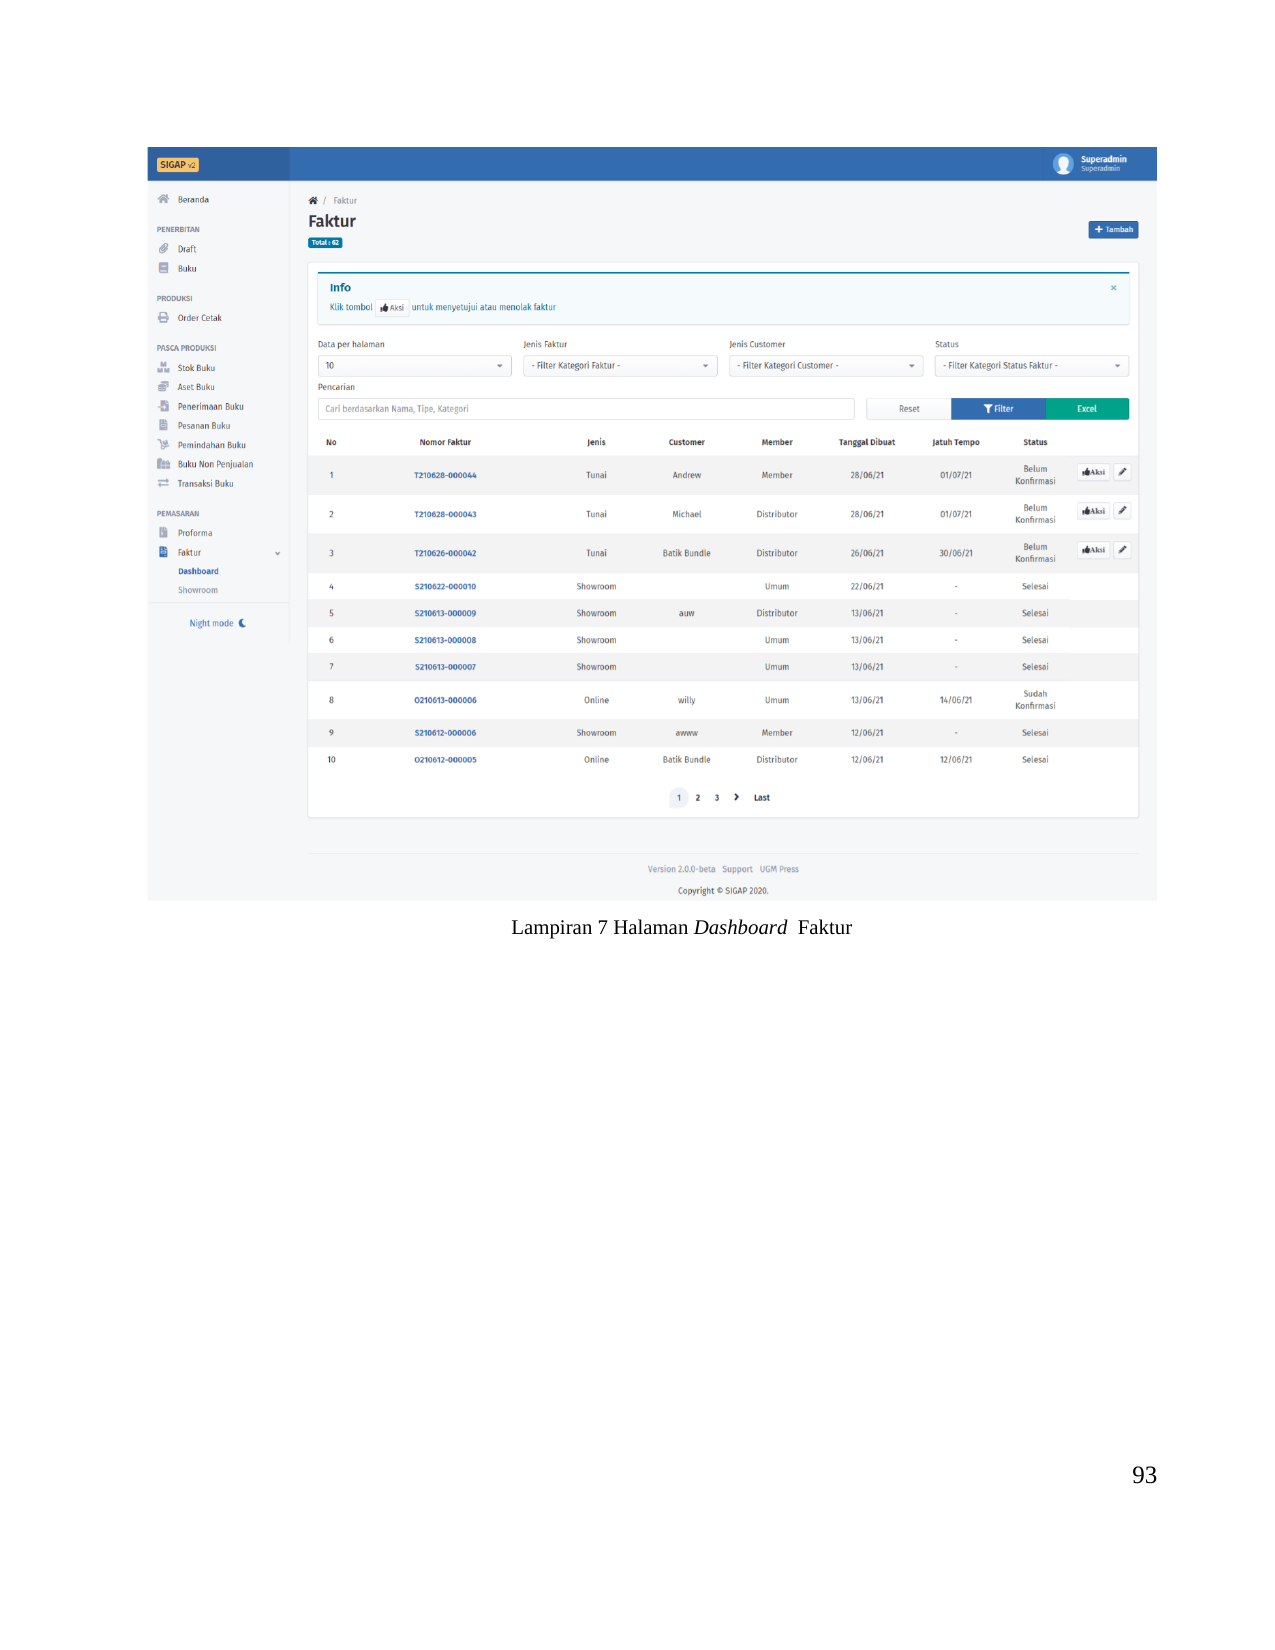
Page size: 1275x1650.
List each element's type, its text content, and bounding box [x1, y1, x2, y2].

text Lampiran 7 Halaman Dashboard Faktur [148, 915, 1157, 939]
picture [147, 147, 1157, 901]
